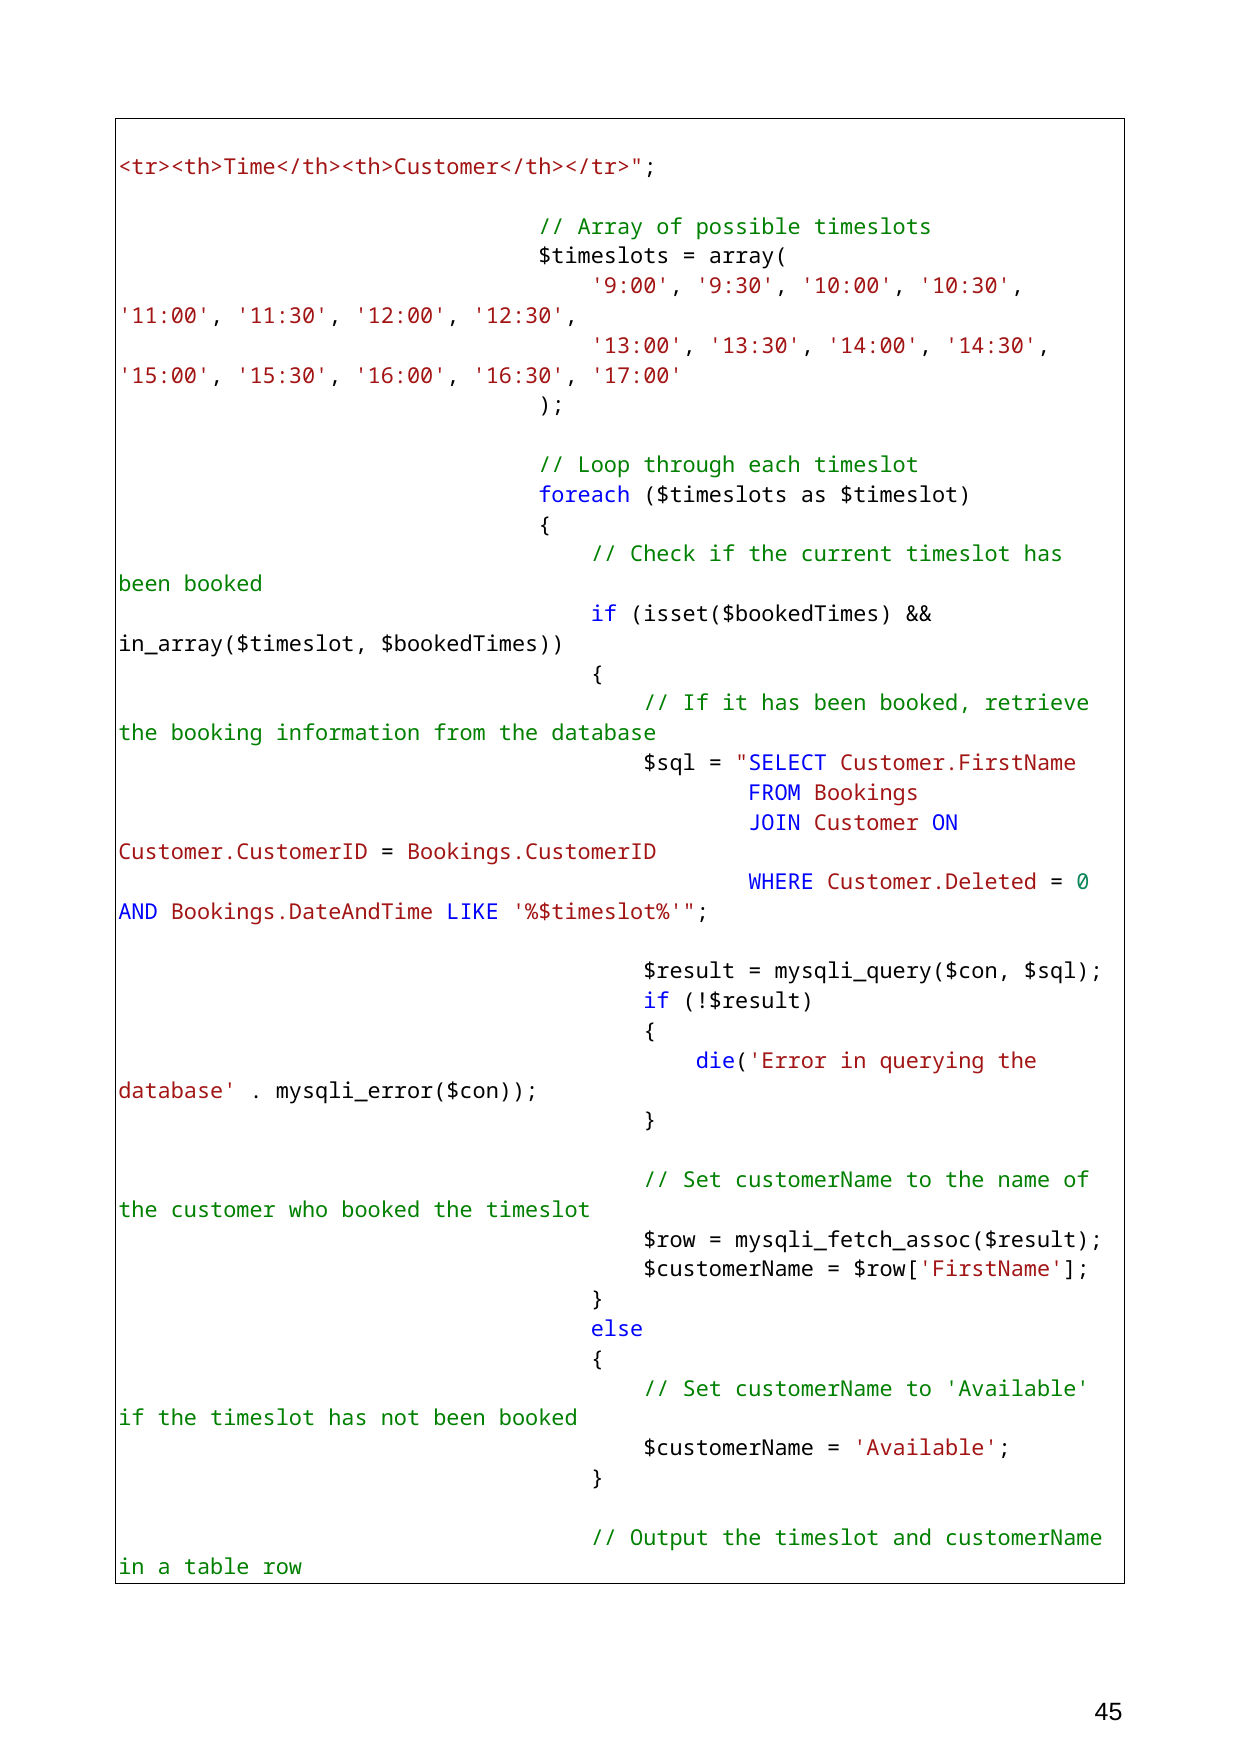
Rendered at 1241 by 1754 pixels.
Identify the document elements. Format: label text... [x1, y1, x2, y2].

text // Set customerName to the name of the customer who booked the timeslot [118, 1164, 1122, 1223]
text <tr><th>Time</th><th>Customer</th></tr>"; [116, 119, 1124, 181]
text ); [118, 389, 1122, 419]
text '13:00', '13:30', '14:00', '14:30', '15:00', '15:30', '16:00', '16:30', '17:00' [118, 330, 1122, 389]
text $row = mysqli_fetch_assoc($result); [118, 1223, 1122, 1253]
text WHERE Customer.Deleted = 0 AND Bookings.DateAndTime LIKE '%$timeslot%'"; [118, 866, 1122, 926]
text } [118, 1462, 1122, 1492]
text // Set customerName to 'Available' if the timeslot has not been booked [118, 1372, 1122, 1432]
text $customerName = $row['FirstName']; [118, 1253, 1122, 1283]
text $customerName = 'Available'; [118, 1432, 1122, 1462]
text JOIN Customer ON Customer.CustomerID = Bookings.CustomerID [118, 806, 1122, 866]
text $sql = "SELECT Customer.FirstName [118, 747, 1122, 777]
text { [118, 1015, 1122, 1045]
text } [118, 1283, 1122, 1313]
text } [118, 1104, 1122, 1134]
text { [118, 1343, 1122, 1372]
text // Output the timeslot and customerName in a table row [116, 1518, 1124, 1583]
text // If it has been booked, retrieve the booking information from the database [118, 687, 1122, 747]
text { [118, 508, 1122, 538]
text $result = mysqli_query($con, $sql); [118, 955, 1122, 985]
text '9:00', '9:30', '10:00', '10:30', '11:00', '11:30', '12:00', '12:30', [118, 270, 1122, 330]
text // Loop through each timeslot [118, 449, 1122, 479]
text // Array of possible timeslots [118, 211, 1122, 240]
text else [118, 1313, 1122, 1343]
text { [118, 657, 1122, 687]
text if (!$result) [118, 985, 1122, 1015]
text die('Error in querying the database' . mysqli_error($con)); [118, 1045, 1122, 1104]
text FROM Bookings [118, 777, 1122, 806]
text $timeslots = array( [118, 240, 1122, 270]
text if (isset($bookedTimes) && in_array($timeslot, $bookedTimes)) [118, 598, 1122, 657]
text // Check if the current timeslot has been booked [118, 538, 1122, 598]
text foreach ($timeslots as $timeslot) [118, 479, 1122, 508]
